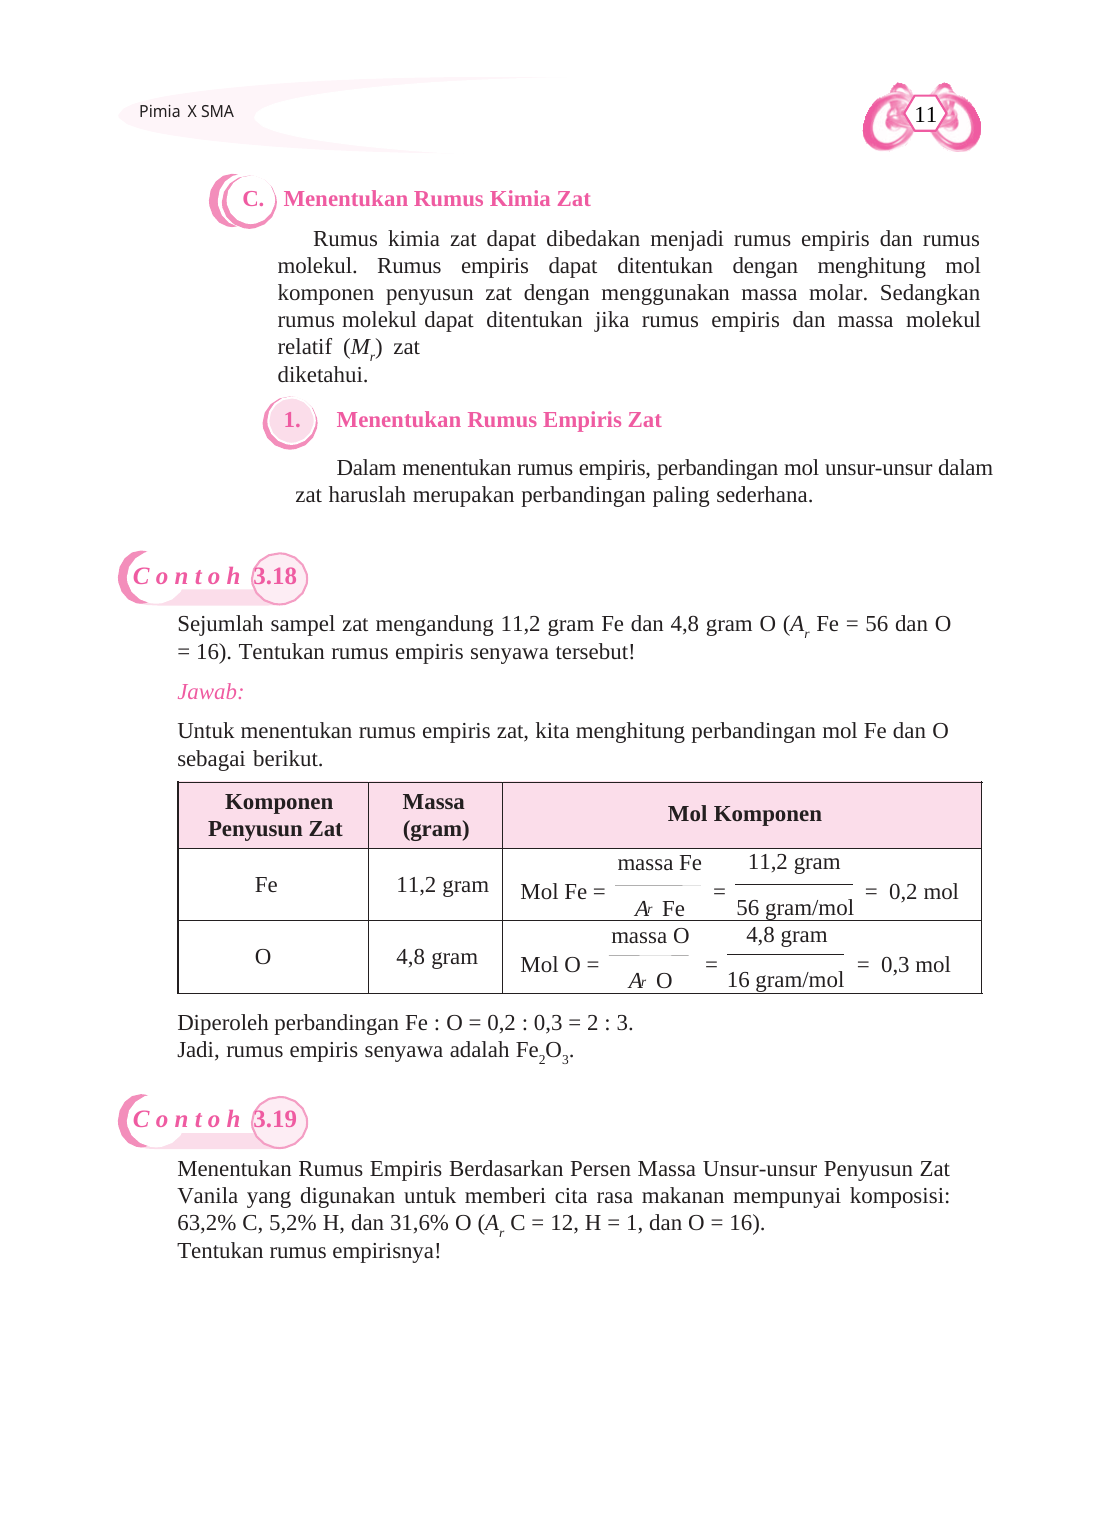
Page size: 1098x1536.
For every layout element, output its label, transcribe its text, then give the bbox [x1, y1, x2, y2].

text Sejumlah sampel zat mengandung 11,2 gram Fe dan 4,8 gram O (Ar Fe = 56 dan O = 16). Tentukan rumus empiris senyawa tersebut! [177, 552, 951, 664]
text Diperoleh perbandingan Fe : O = 0,2 : 0,3 = 2 : 3. Jadi, rumus empiris senyawa adalah Fe2O3. [177, 1009, 636, 1067]
picture [862, 81, 981, 152]
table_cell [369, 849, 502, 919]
text Untuk menentukan rumus empiris zat, kita menghitung perbandingan mol Fe dan O sebagai berikut. [177, 717, 1000, 771]
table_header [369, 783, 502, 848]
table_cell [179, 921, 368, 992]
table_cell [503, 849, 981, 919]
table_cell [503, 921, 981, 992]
subtitle Menentukan Rumus Kimia Zat [283, 185, 1000, 212]
text Tentukan rumus empirisnya! [177, 1242, 1000, 1263]
text Jawab: [177, 678, 1000, 704]
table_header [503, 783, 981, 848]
subtitle Menentukan Rumus Empiris Zat [336, 406, 1000, 432]
text Dalam menentukan rumus empiris, perbandingan mol unsur-unsur dalam zat haruslah merupakan perbandingan paling sederhana. [295, 454, 1000, 507]
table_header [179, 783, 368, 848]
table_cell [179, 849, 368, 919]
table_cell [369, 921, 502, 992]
text Rumus kimia zat dapat dibedakan menjadi rumus empiris dan rumus molekul. Rumus empiris dapat ditentukan dengan menghitung mol komponen penyusun zat dengan menggunakan massa molar. Sedangkan rumus molekul dapat ditentukan jika rumus empiris dan massa molekul relatif (Mr) zat [277, 225, 981, 364]
text diketahui. [277, 365, 1000, 387]
text Menentukan Rumus Empiris Berdasarkan Persen Massa Unsur-unsur Penyusun Zat Vanila yang digunakan untuk memberi cita rasa makanan mempunyai komposisi: 63,2% C, 5,2% H, dan 31,6% O (Ar C = 12, H = 1, dan O = 16). [177, 1093, 951, 1241]
